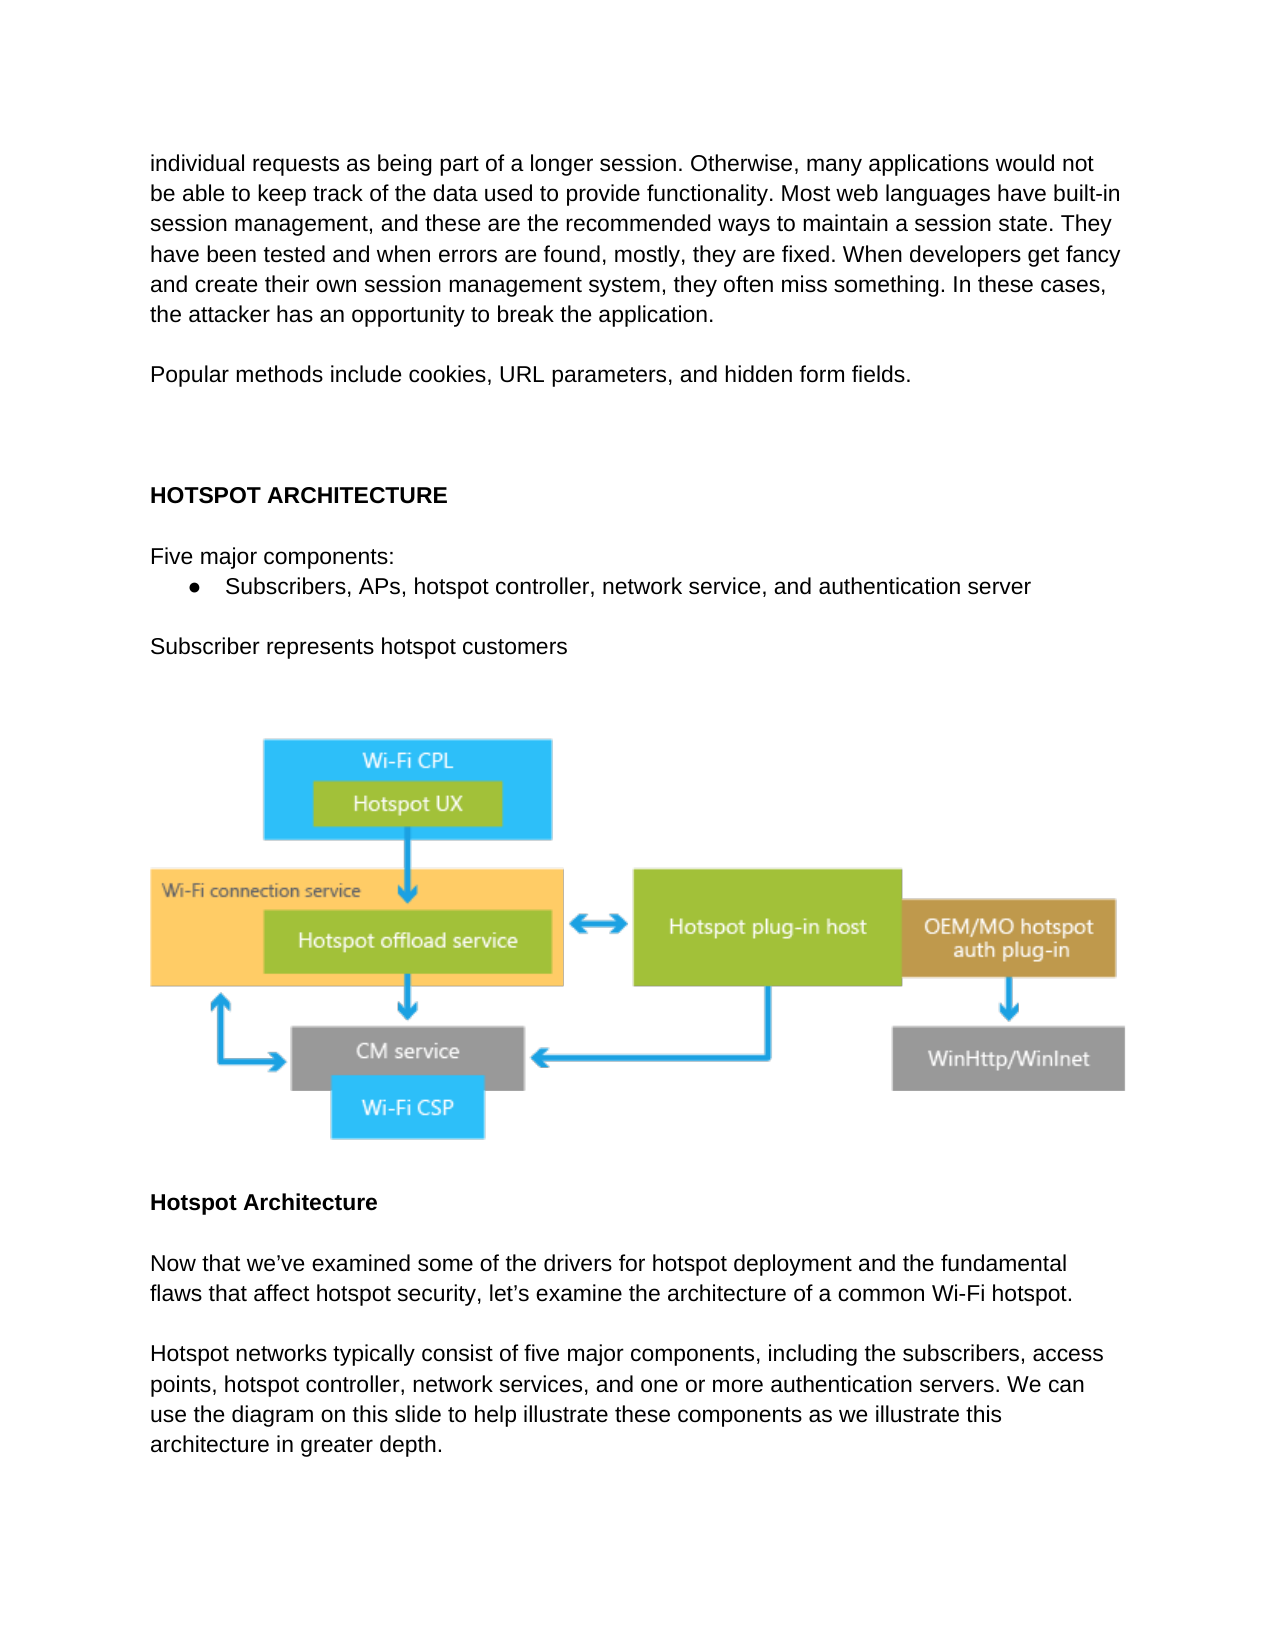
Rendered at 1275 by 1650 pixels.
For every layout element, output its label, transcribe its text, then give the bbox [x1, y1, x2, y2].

list Subscribers, APs, hotspot controller, network service, and authentication server [187, 573, 1125, 599]
text Subscriber represents hotspot customers [150, 633, 1125, 660]
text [150, 150, 1125, 327]
text Now that we’ve examined some of the drivers for hotspot deployment and the fundamental flaws that affect hotspot security, let’s examine the architecture of a common Wi-Fi hotspot. [150, 1250, 1125, 1306]
text HOTSPOT ARCHITECTURE [150, 482, 1125, 509]
picture [150, 693, 1125, 1186]
text Hotspot networks typically consist of five major components, including the subscribers, access points, hotspot controller, network services, and one or more authentication servers. We can use the diagram on this slide to help illustrate these components as we illustrate this architecture in greater depth. [150, 1340, 1125, 1457]
text Popular methods include cookies, URL parameters, and hidden form fields. [150, 361, 1125, 388]
text Hotspot Architecture [150, 1189, 1125, 1216]
text Five major components: [150, 543, 1125, 569]
